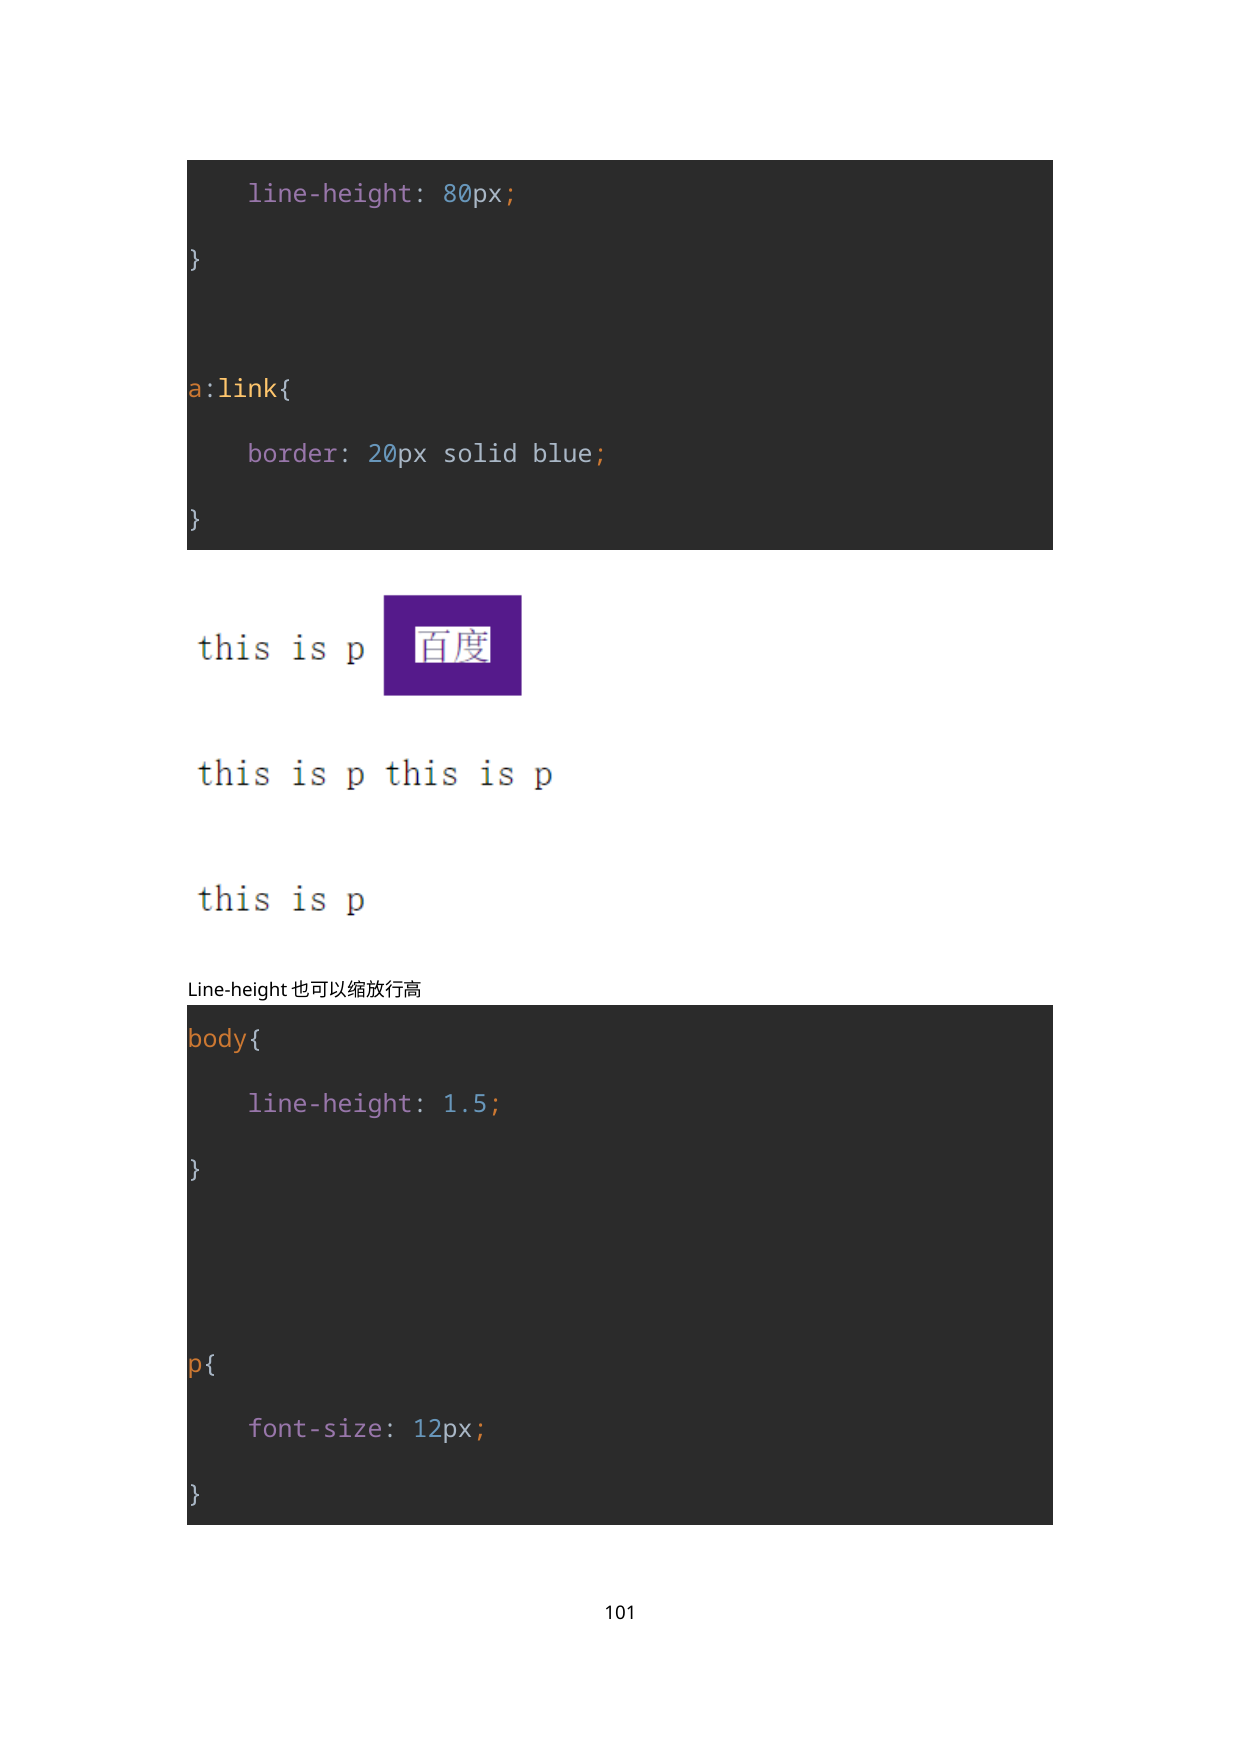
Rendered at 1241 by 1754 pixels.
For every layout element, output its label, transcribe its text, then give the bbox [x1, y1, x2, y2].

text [187, 1005, 1053, 1525]
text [187, 160, 1053, 550]
text Line-height也可以缩放行高 [187, 972, 1053, 1005]
picture [187, 550, 597, 972]
